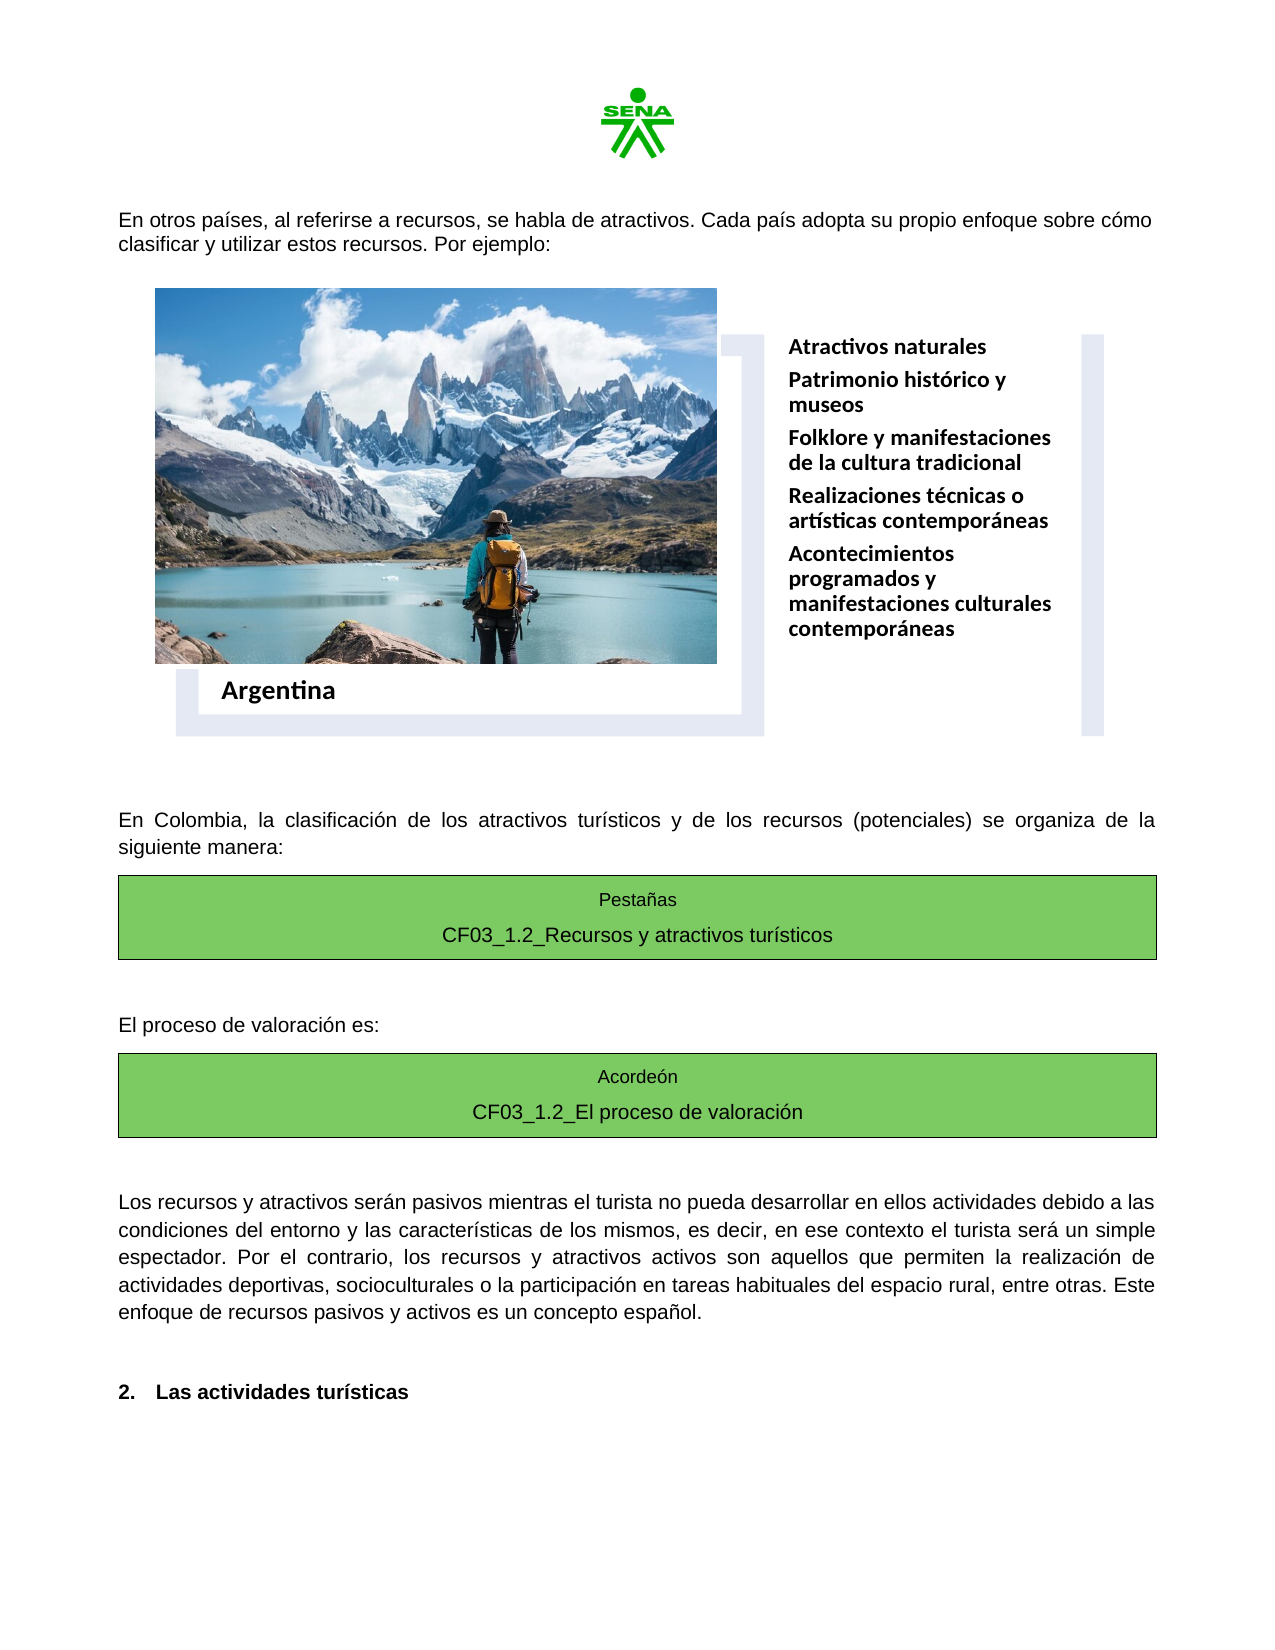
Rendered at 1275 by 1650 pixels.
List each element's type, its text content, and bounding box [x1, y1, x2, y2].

table_header Pestañas CF03_1.2_Recursos y atractivos turísticos [119, 876, 1156, 959]
list Las actividades turísticas [118, 1380, 1157, 1404]
text El proceso de valoración es: [118, 1012, 1157, 1036]
text En otros países, al referirse a recursos, se habla de atractivos. Cada país adopta su propio enfoque sobre cómo clasificar y utilizar estos recursos. Por ejemplo: [118, 208, 1157, 256]
table_header Acordeón CF03_1.2_El proceso de valoración [119, 1054, 1156, 1137]
text En Colombia, la clasificación de los atractivos turísticos y de los recursos (potenciales) se organiza de la siguiente manera: [118, 807, 1157, 859]
text Los recursos y atractivos serán pasivos mientras el turista no pueda desarrollar en ellos actividades debido a las condiciones del entorno y las características de los mismos, es decir, en ese contexto el turista será un simple espectador. Por el contrario, los recursos y atractivos activos son aquellos que permiten la realización de actividades deportivas, socioculturales o la participación en tareas habituales del espacio rural, entre otras. Este enfoque de recursos pasivos y activos es un concepto español. [118, 1190, 1157, 1324]
picture [155, 288, 717, 664]
picture [601, 87, 674, 159]
